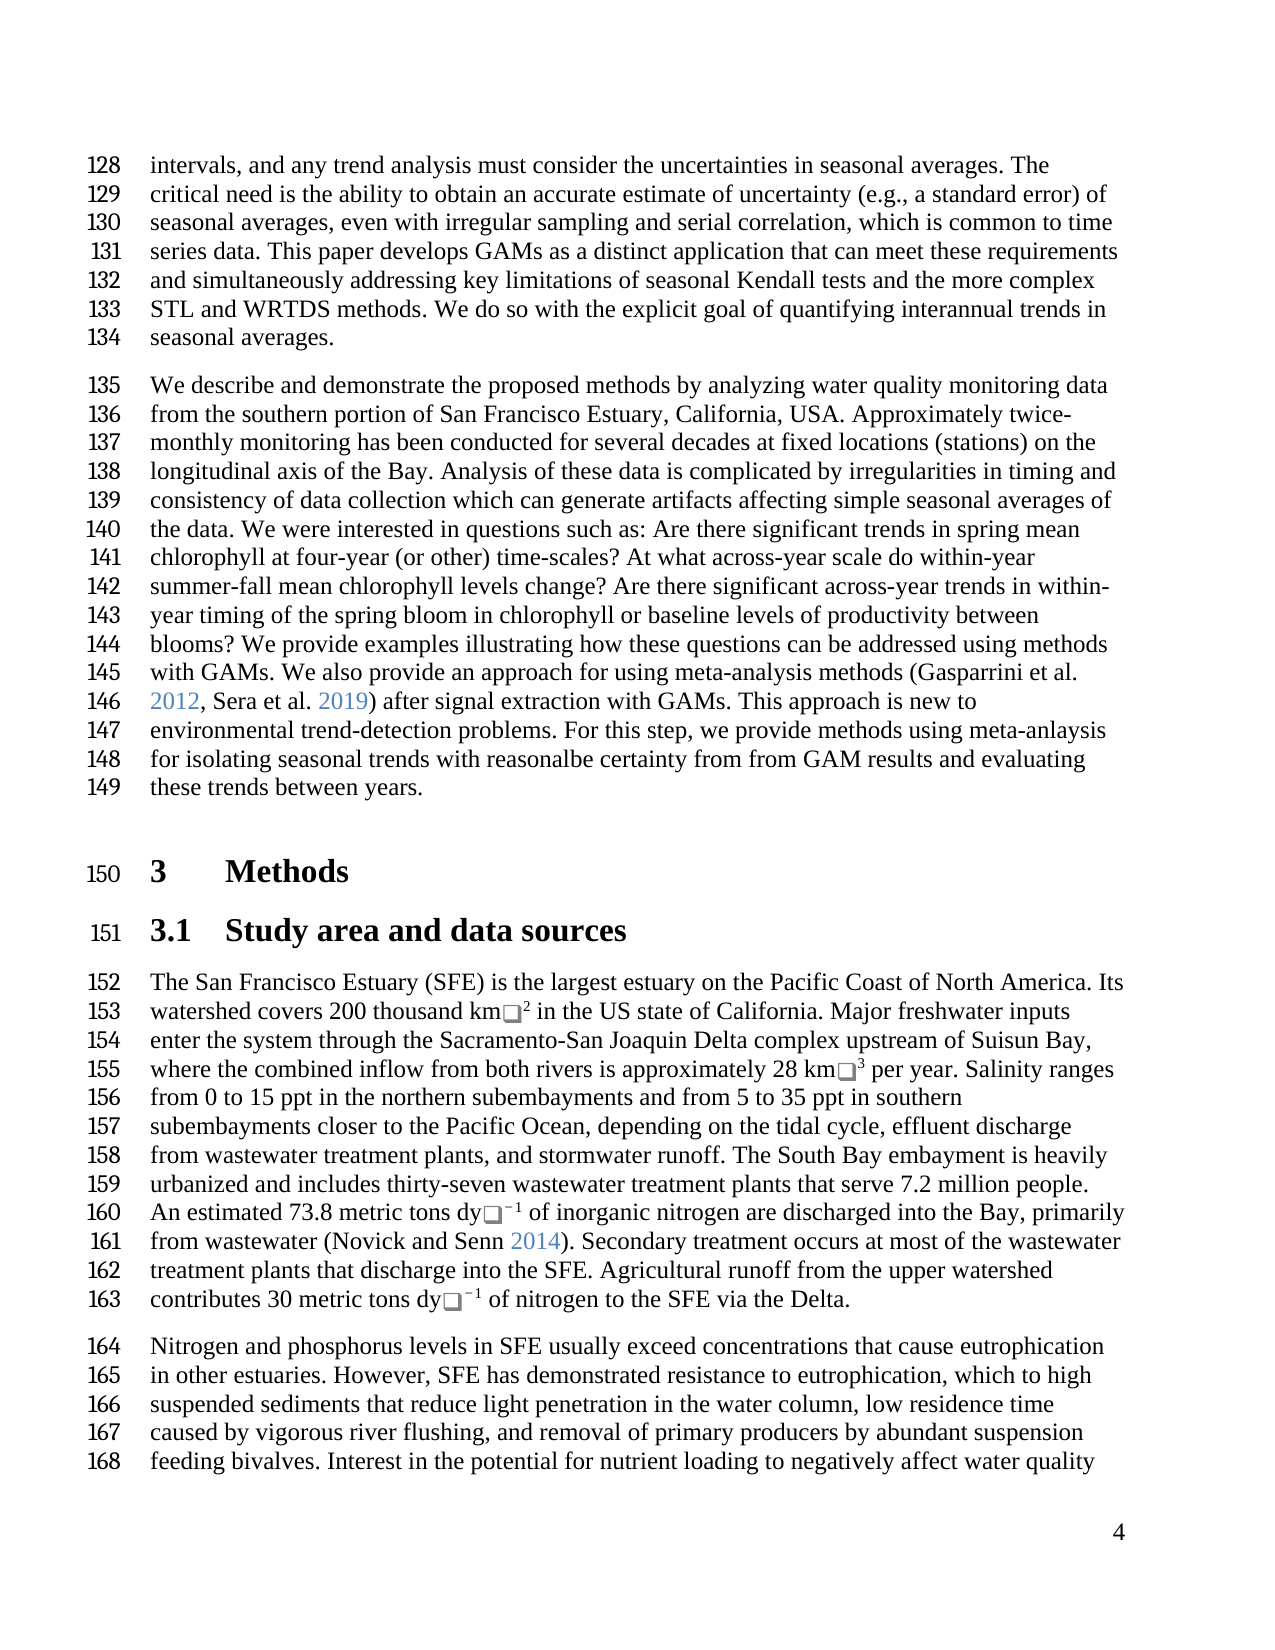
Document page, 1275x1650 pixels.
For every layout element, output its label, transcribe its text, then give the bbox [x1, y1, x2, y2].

subtitle 3 Methods [150, 851, 1125, 889]
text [150, 1331, 1125, 1475]
subtitle 3.1 Study area and data sources [150, 910, 1125, 949]
text The San Francisco Estuary (SFE) is the largest estuary on the Pacific Coast of North America. Its watershed covers 200 thousand km in the US state of California. Major freshwater inputs enter the system through the Sacramento-San Joaquin Delta complex upstream of Suisun Bay, where the combined inflow from both rivers is approximately 28 km per year. Salinity ranges from 0 to 15 ppt in the northern subembayments and from 5 to 35 ppt in southern subembayments closer to the Pacific Ocean, depending on the tidal cycle, effluent discharge from wastewater treatment plants, and stormwater runoff. The South Bay embayment is heavily urbanized and includes thirty-seven wastewater treatment plants that serve 7.2 million people. An estimated 73.8 metric tons dy of inorganic nitrogen are discharged into the Bay, primarily from wastewater (Novick and Senn 2014). Secondary treatment occurs at most of the wastewater treatment plants that discharge into the SFE. Agricultural runoff from the upper watershed contributes 30 metric tons dy of nitrogen to the SFE via the Delta. [150, 967, 1125, 1312]
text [150, 150, 1125, 351]
text We describe and demonstrate the proposed methods by analyzing water quality monitoring data from the southern portion of San Francisco Estuary, California, USA. Approximately twice-monthly monitoring has been conducted for several decades at fixed locations (stations) on the longitudinal axis of the Bay. Analysis of these data is complicated by irregularities in timing and consistency of data collection which can generate artifacts affecting simple seasonal averages of the data. We were interested in questions such as: Are there significant trends in spring mean chlorophyll at four-year (or other) time-scales? At what across-year scale do within-year summer-fall mean chlorophyll levels change? Are there significant across-year trends in within-year timing of the spring bloom in chlorophyll or baseline levels of productivity between blooms? We provide examples illustrating how these questions can be addressed using methods with GAMs. We also provide an approach for using meta-analysis methods (Gasparrini et al. 2012, Sera et al. 2019) after signal extraction with GAMs. This approach is new to environmental trend-detection problems. For this step, we provide methods using meta-anlaysis for isolating seasonal trends with reasonalbe certainty from from GAM results and evaluating these trends between years. [150, 370, 1125, 801]
